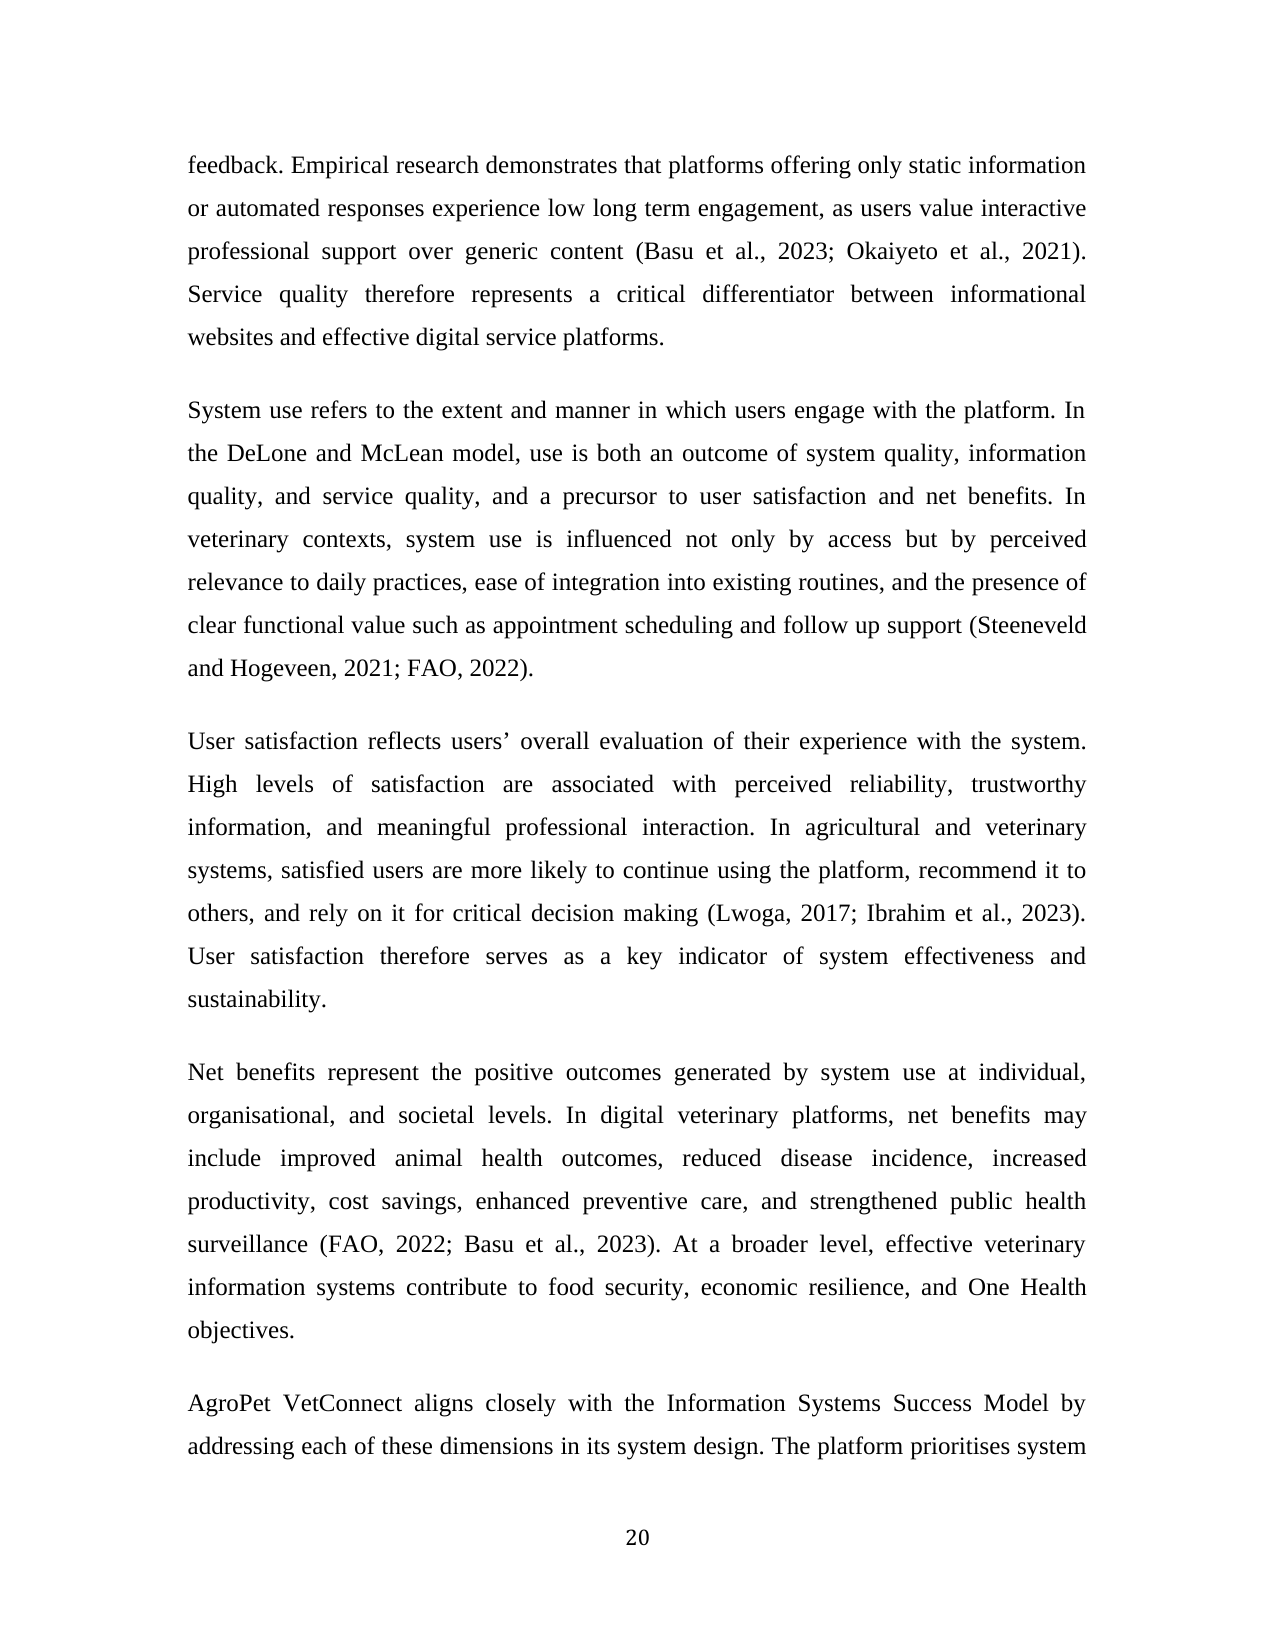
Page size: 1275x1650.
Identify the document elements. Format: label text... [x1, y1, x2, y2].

text System use refers to the extent and manner in which users engage with the platform. In the DeLone and McLean model, use is both an outcome of system quality, information quality, and service quality, and a precursor to user satisfaction and net benefits. In veterinary contexts, system use is influenced not only by access but by perceived relevance to daily practices, ease of integration into existing routines, and the presence of clear functional value such as appointment scheduling and follow up support (Steeneveld and Hogeveen, 2021; FAO, 2022). [187, 395, 1087, 682]
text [187, 1388, 1087, 1460]
text User satisfaction reflects users’ overall evaluation of their experience with the system. High levels of satisfaction are associated with perceived reliability, trustworthy information, and meaningful professional interaction. In agricultural and veterinary systems, satisfied users are more likely to continue using the platform, recommend it to others, and rely on it for critical decision making (Lwoga, 2017; Ibrahim et al., 2023). User satisfaction therefore serves as a key indicator of system effectiveness and sustainability. [187, 726, 1087, 1013]
text Net benefits represent the positive outcomes generated by system use at individual, organisational, and societal levels. In digital veterinary platforms, net benefits may include improved animal health outcomes, reduced disease incidence, increased productivity, cost savings, enhanced preventive care, and strengthened public health surveillance (FAO, 2022; Basu et al., 2023). At a broader level, effective veterinary information systems contribute to food security, economic resilience, and One Health objectives. [187, 1057, 1087, 1344]
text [187, 150, 1087, 351]
